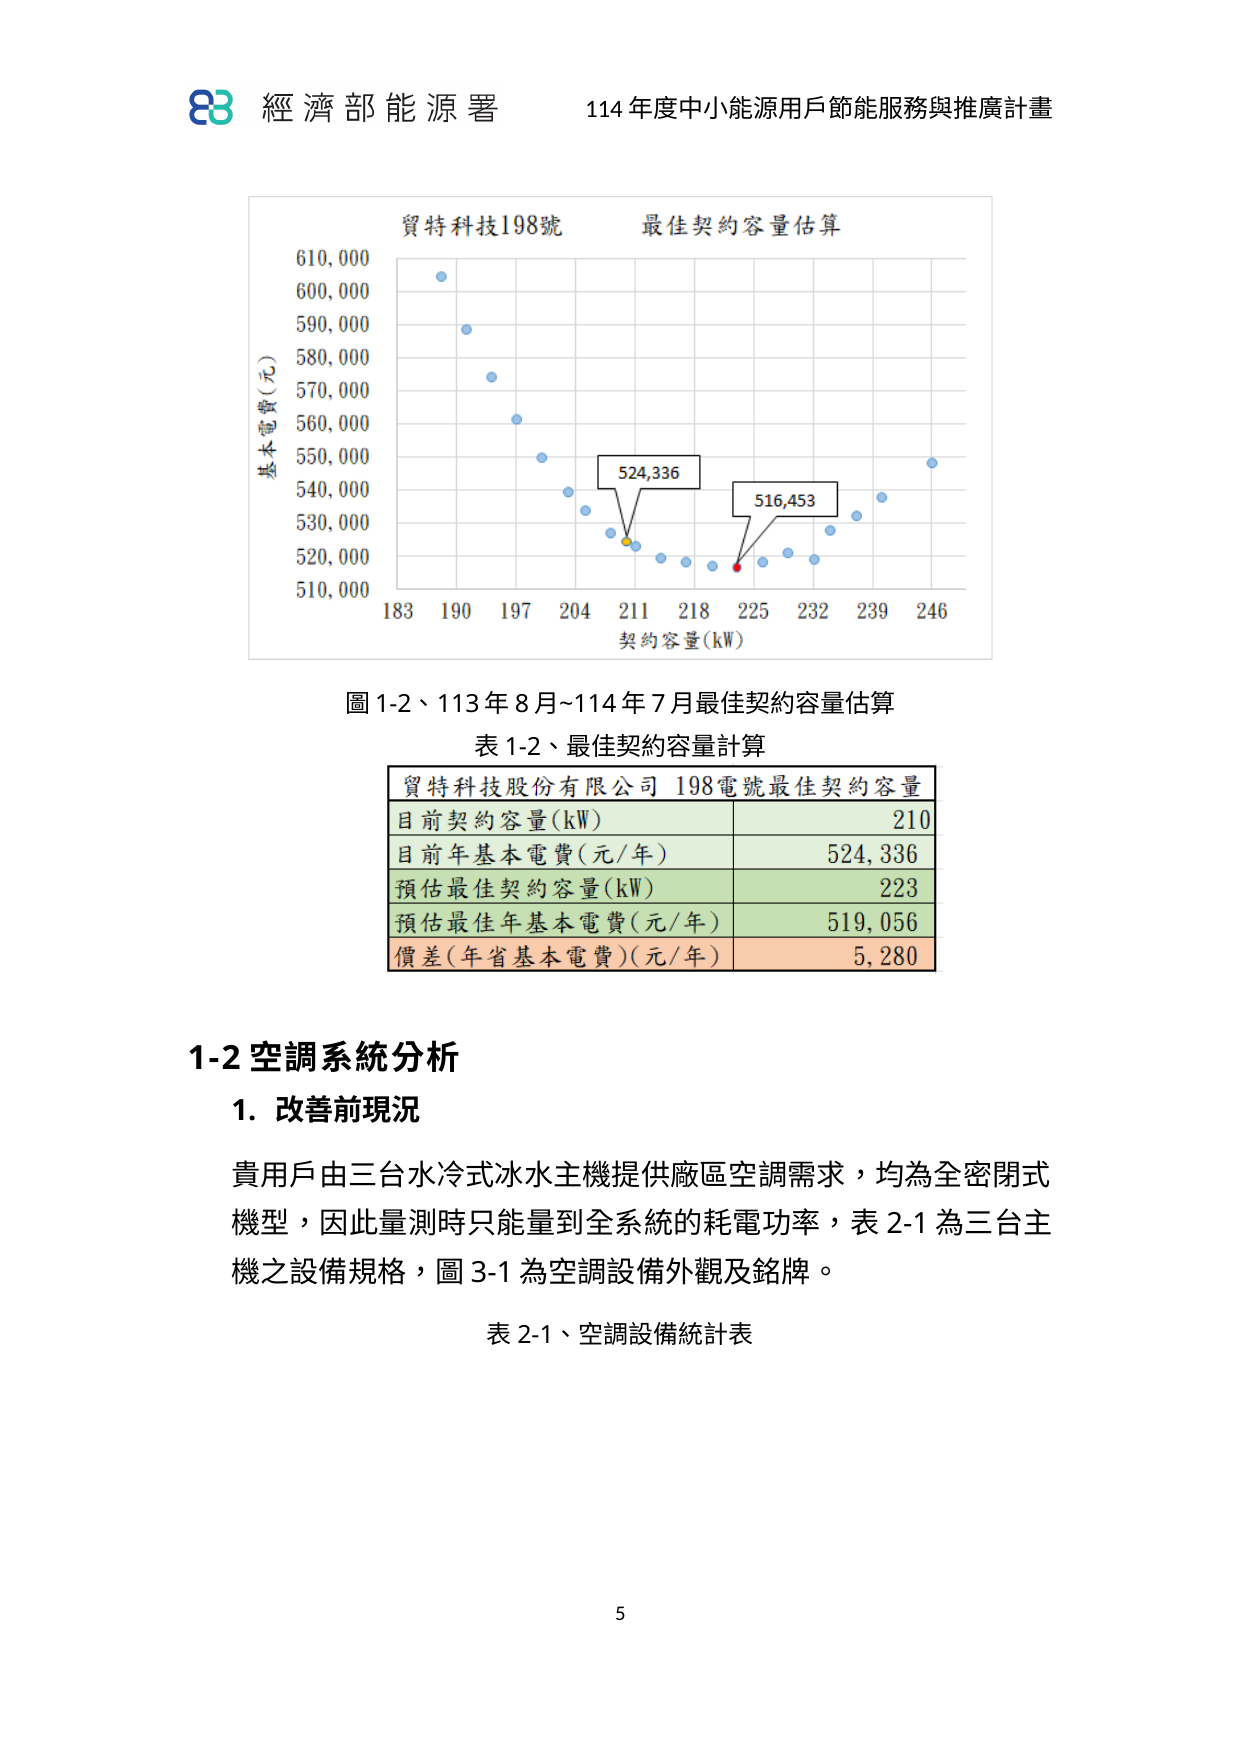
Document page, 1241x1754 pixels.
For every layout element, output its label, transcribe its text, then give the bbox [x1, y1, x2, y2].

text 圖1-2、113年8月~114年7月最佳契約容量估算 [187, 684, 1053, 720]
picture [384, 763, 944, 974]
picture [247, 196, 993, 660]
text 表1-2、最佳契約容量計算 [187, 726, 1053, 763]
list 改善前現況 [231, 1086, 1053, 1128]
text 表 2-1、空調設備統計表 [187, 1314, 1053, 1352]
list 貴用戶由三台水冷式冰水主機提供廠區空調需求，均為全密閉式機型，因此量測時只能量到全系統的耗電功率，表2-1為三台主機之設備規格，圖3-1為空調設備外觀及銘牌。 [231, 1151, 1053, 1291]
text 1-2空調系統分析 [187, 1030, 1053, 1079]
picture [182, 76, 505, 129]
